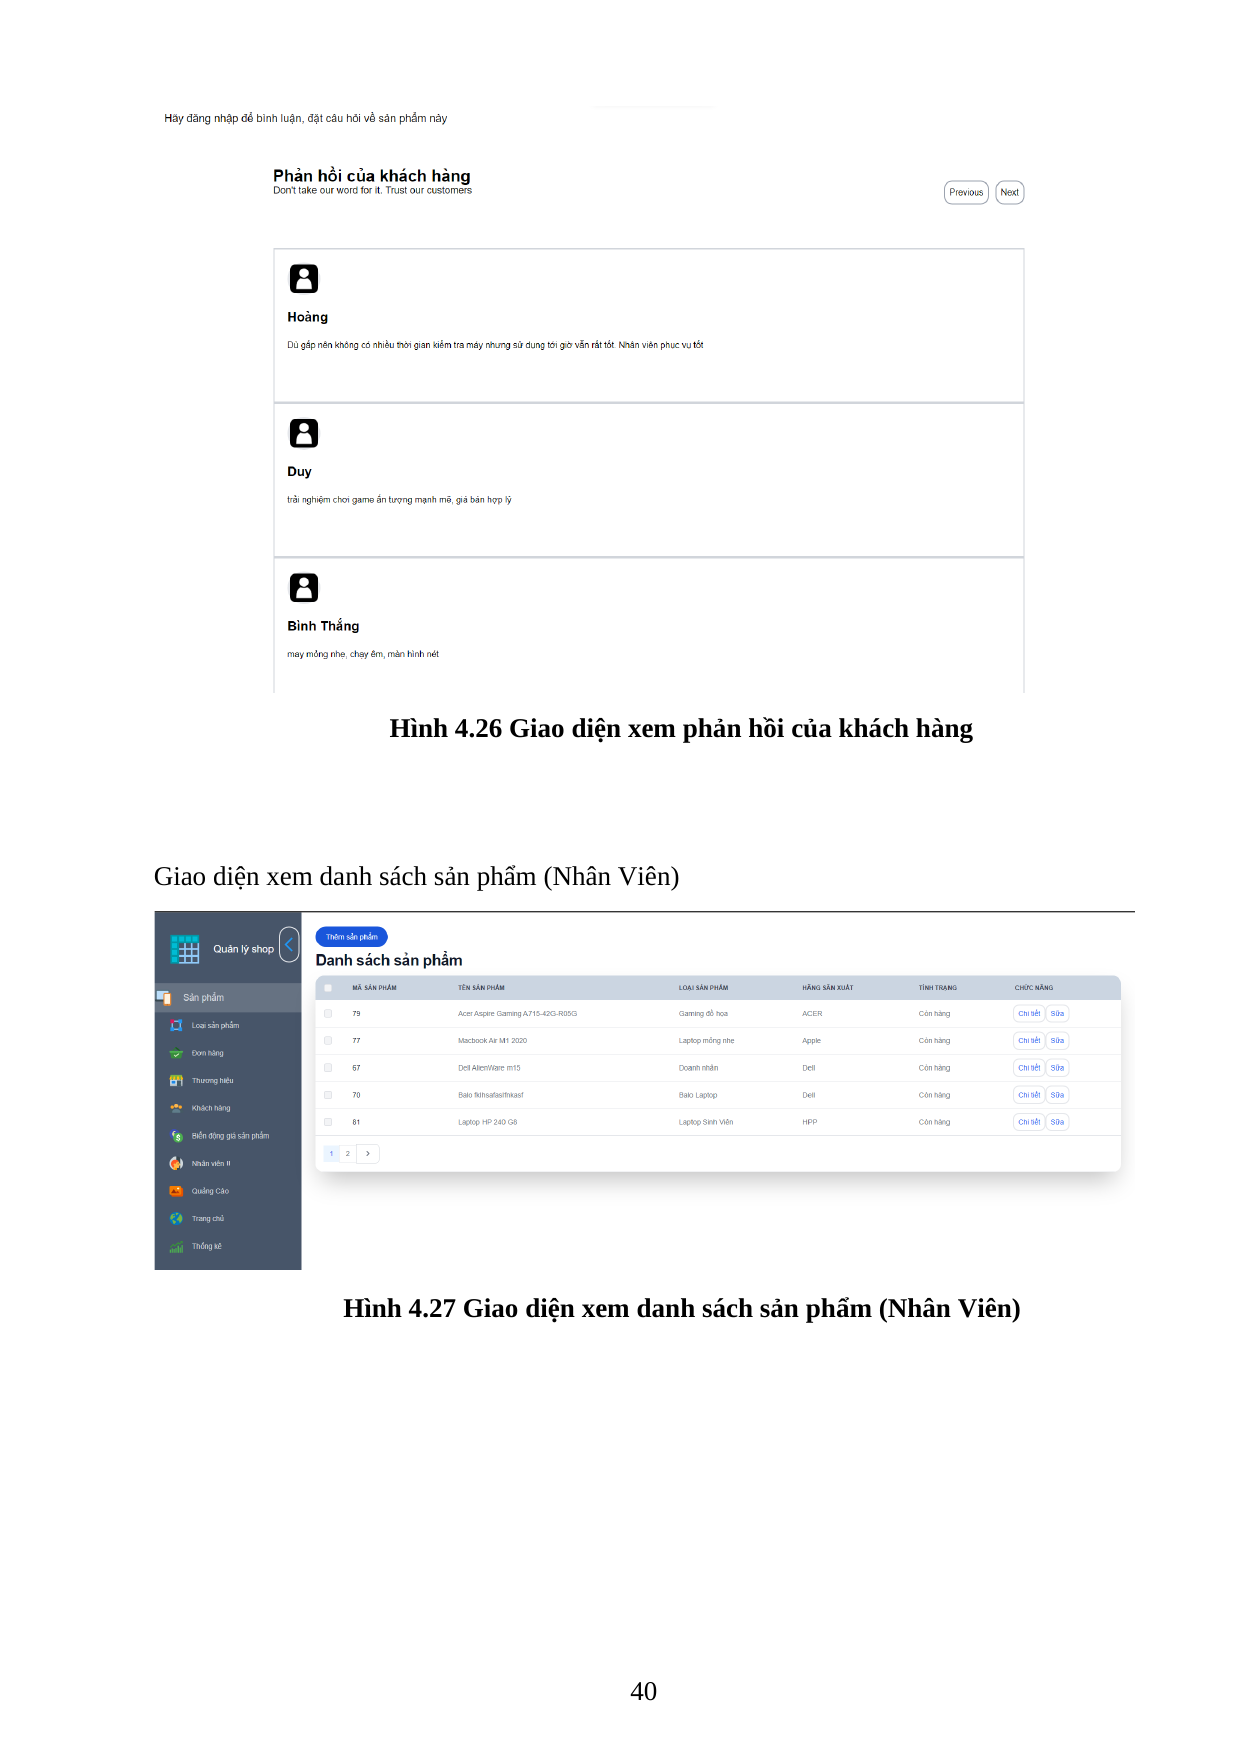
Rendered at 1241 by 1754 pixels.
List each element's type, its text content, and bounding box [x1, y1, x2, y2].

picture [154, 911, 1135, 1270]
text Hình 4.26 Giao diện xem phản hồi của khách hàng [228, 712, 1134, 743]
picture [153, 106, 1134, 693]
text Giao diện xem danh sách sản phẩm (Nhân Viên) [153, 860, 1134, 891]
